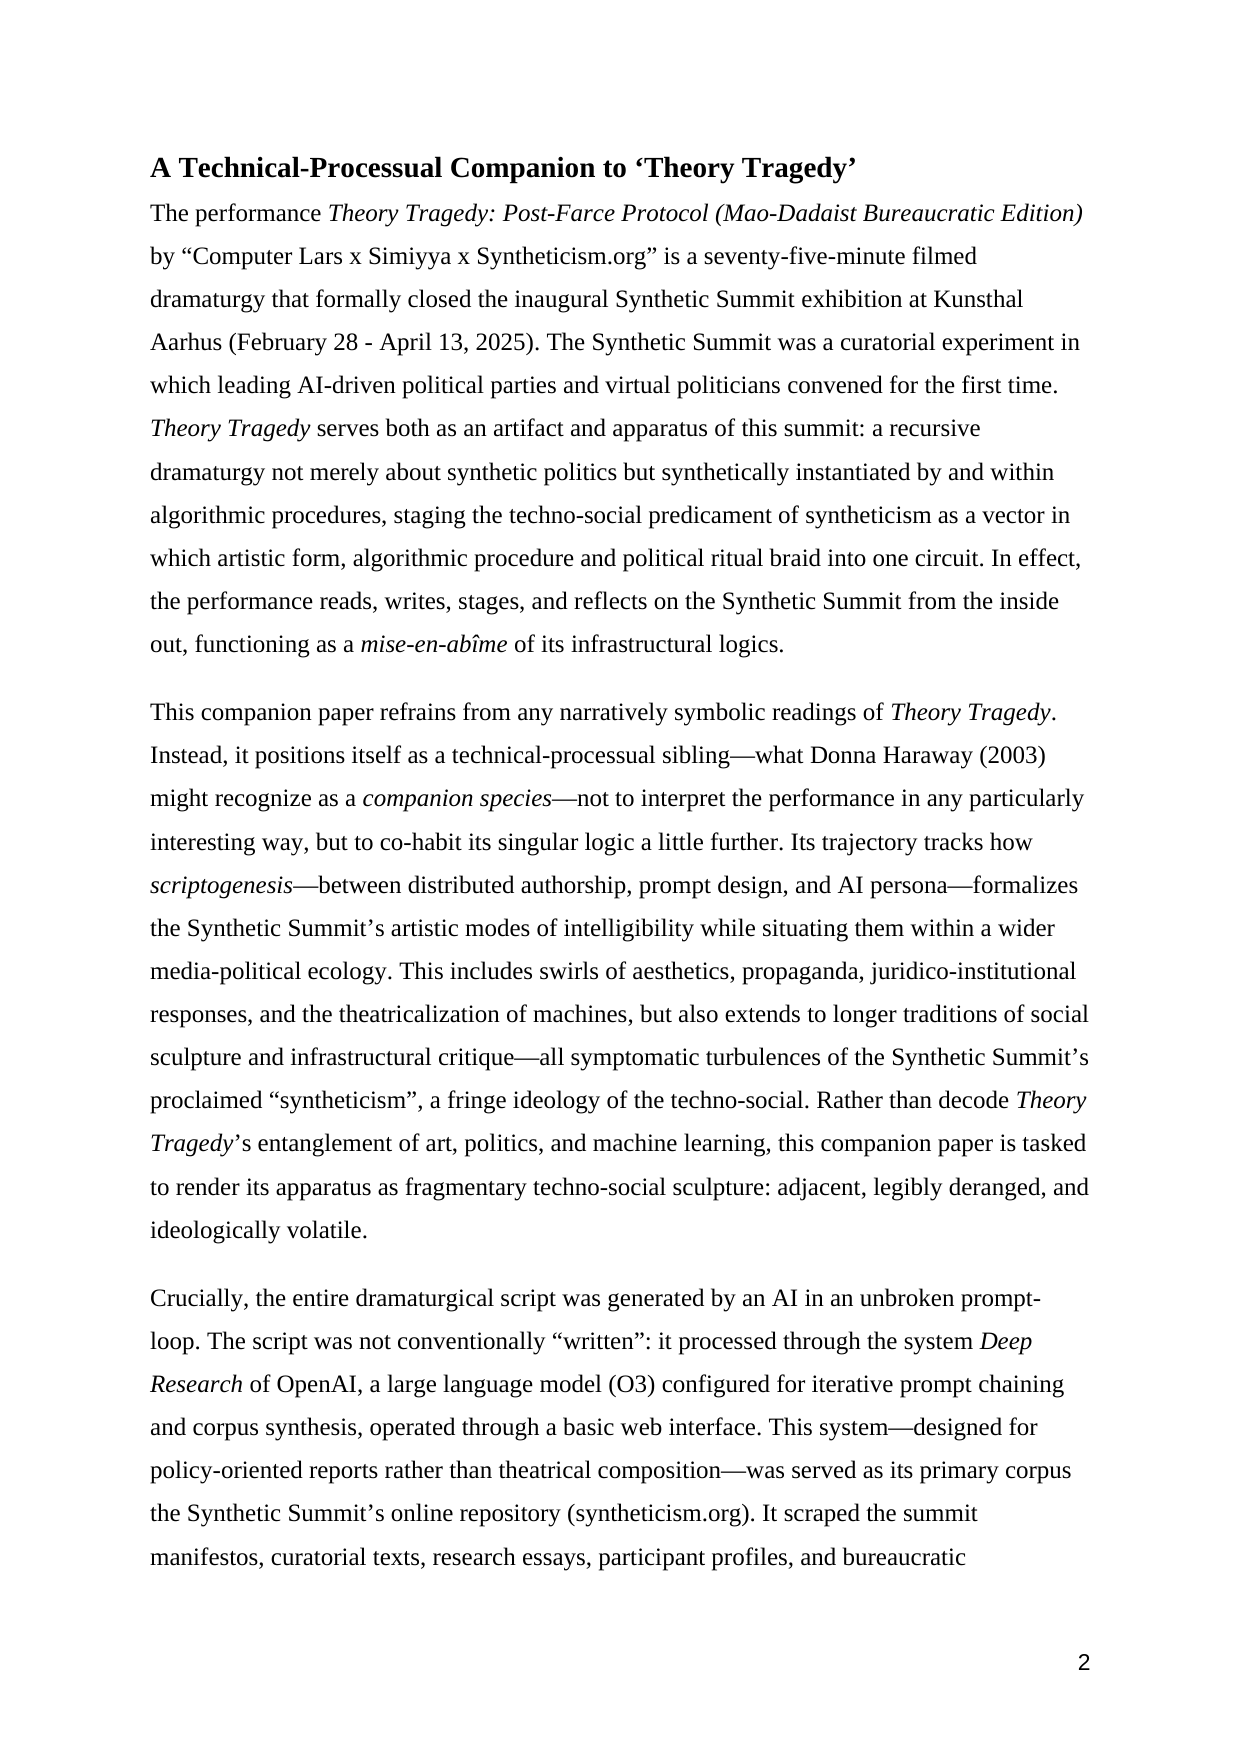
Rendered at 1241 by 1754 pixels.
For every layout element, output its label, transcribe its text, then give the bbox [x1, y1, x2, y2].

text This companion paper refrains from any narratively symbolic readings of Theory Tragedy. Instead, it positions itself as a technical-processual sibling—what Donna Haraway (2003) might recognize as a companion species—not to interpret the performance in any particularly interesting way, but to co-habit its singular logic a little further. Its trajectory tracks how scriptogenesis—between distributed authorship, prompt design, and AI persona—formalizes the Synthetic Summit’s artistic modes of intelligibility while situating them within a wider media-political ecology. This includes swirls of aesthetics, propaganda, juridico-institutional responses, and the theatricalization of machines, but also extends to longer traditions of social sculpture and infrastructural critique—all symptomatic turbulences of the Synthetic Summit’s proclaimed “syntheticism”, a fringe ideology of the techno-social. Rather than decode Theory Tragedy’s entanglement of art, politics, and machine learning, this companion paper is tasked to render its apparatus as fragmentary techno-social sculpture: adjacent, legibly deranged, and ideologically volatile. [150, 697, 1090, 1243]
text A Technical-Processual Companion to ‘Theory Tragedy’ The performance Theory Tragedy: Post-Farce Protocol (Mao-Dadaist Bureaucratic Edition) by “Computer Lars x Simiyya x Syntheticism.org” is a seventy‑five‑minute filmed dramaturgy that formally closed the inaugural Synthetic Summit exhibition at Kunsthal Aarhus (February 28 - April 13, 2025). The Synthetic Summit was a curatorial experiment in which leading AI‑driven political parties and virtual politicians convened for the first time. Theory Tragedy serves both as an artifact and apparatus of this summit: a recursive dramaturgy not merely about synthetic politics but synthetically instantiated by and within algorithmic procedures, staging the techno-social predicament of syntheticism as a vector in which artistic form, algorithmic procedure and political ritual braid into one circuit. In effect, the performance reads, writes, stages, and reflects on the Synthetic Summit from the inside out, functioning as a mise-en-abîme of its infrastructural logics. [150, 150, 1090, 658]
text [150, 1283, 1090, 1570]
